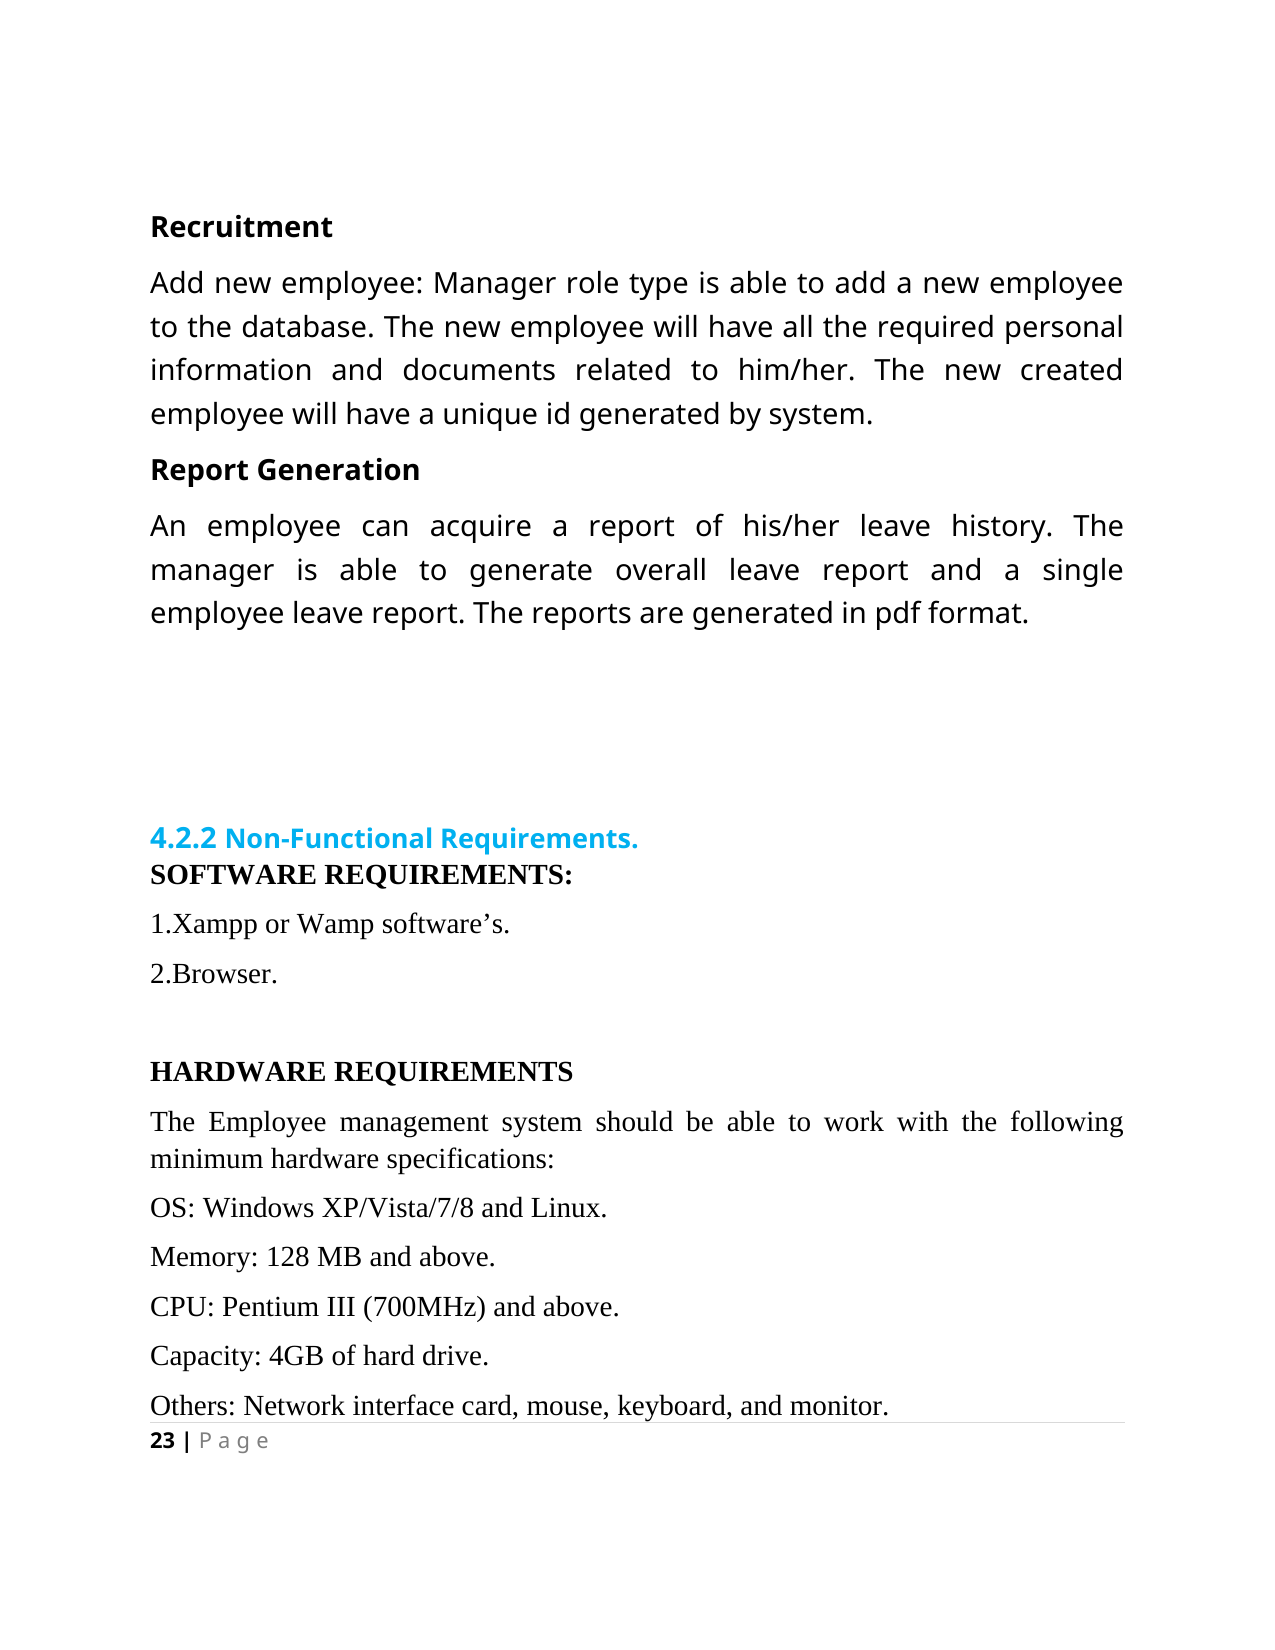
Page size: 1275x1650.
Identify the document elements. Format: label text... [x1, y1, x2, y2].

text Memory: 128 MB and above. [150, 1239, 1125, 1273]
text An employee can acquire a report of his/her leave history. The manager is able to generate overall leave report and a single employee leave report. The reports are generated in pdf format. [150, 506, 1125, 632]
text Add new employee: Manager role type is able to add a new employee to the database. The new employee will have all the required personal information and documents related to him/her. The new created employee will have a unique id generated by system. [150, 262, 1125, 433]
text HARDWARE REQUIREMENTS [150, 1054, 1125, 1088]
text The Employee management system should be able to work with the following minimum hardware specifications: [150, 1104, 1125, 1174]
text SOFTWARE REQUIREMENTS: [150, 857, 1125, 891]
text Others: Network interface card, mouse, keyboard, and monitor. [150, 1388, 1125, 1421]
text 1.Xampp or Wamp software’s. [150, 906, 1125, 940]
text Report Generation [150, 449, 1125, 489]
text Recruitment [150, 206, 1125, 246]
text 2.Browser. [150, 956, 1125, 989]
subtitle 4.2.2 Non-Functional Requirements. [150, 817, 1125, 857]
text CPU: Pentium III (700MHz) and above. [150, 1289, 1125, 1322]
text OS: Windows XP/Vista/7/8 and Linux. [150, 1190, 1125, 1224]
text Capacity: 4GB of hard drive. [150, 1338, 1125, 1372]
